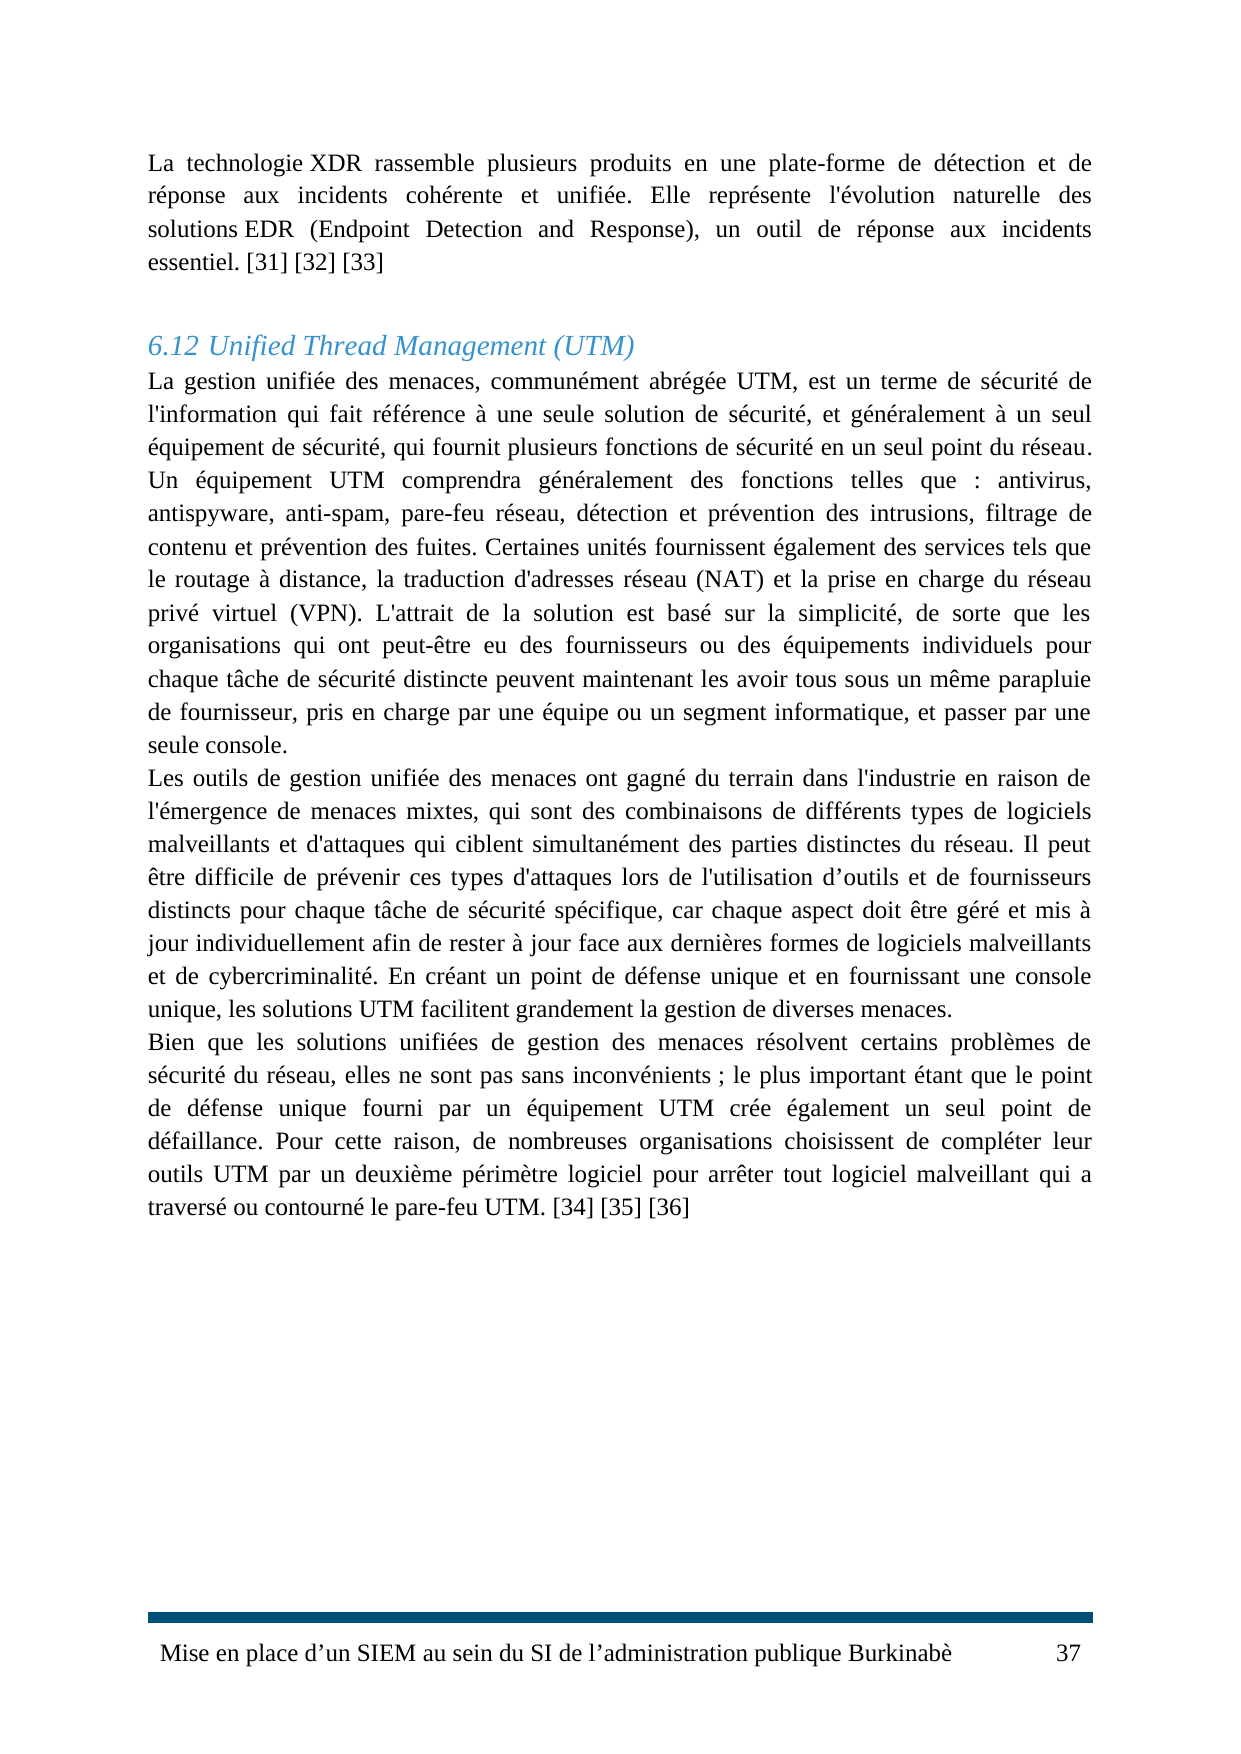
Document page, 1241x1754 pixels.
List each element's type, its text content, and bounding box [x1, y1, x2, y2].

text Les outils de gestion unifiée des menaces ont gagné du terrain dans l'industrie en raison de l'émergence de menaces mixtes, qui sont des combinaisons de différents types de logiciels malveillants et d'attaques qui ciblent simultanément des parties distinctes du réseau. Il peut être difficile de prévenir ces types d'attaques lors de l'utilisation d’outils et de fournisseurs distincts pour chaque tâche de sécurité spécifique, car chaque aspect doit être géré et mis à jour individuellement afin de rester à jour face aux dernières formes de logiciels malveillants et de cybercriminalité. En créant un point de défense unique et en fournissant une console unique, les solutions UTM facilitent grandement la gestion de diverses menaces. [148, 763, 1093, 1023]
text Bien que les solutions unifiées de gestion des menaces résolvent certains problèmes de sécurité du réseau, elles ne sont pas sans inconvénients ; le plus important étant que le point de défense unique fourni par un équipement UTM crée également un seul point de défaillance. Pour cette raison, de nombreuses organisations choisissent de compléter leur outils UTM par un deuxième périmètre logiciel pour arrêter tout logiciel malveillant qui a traversé ou contourné le pare-feu UTM. [148, 1027, 1093, 1221]
text La technologie XDR rassemble plusieurs produits en une plate-forme de détection et de réponse aux incidents cohérente et unifiée. Elle représente l'évolution naturelle des solutions EDR (Endpoint Detection and Response), un outil de réponse aux incidents essentiel. [148, 148, 1093, 275]
subtitle Unified Thread Management (UTM) [148, 328, 1093, 361]
text La gestion unifiée des menaces, communément abrégée UTM, est un terme de sécurité de l'information qui fait référence à une seule solution de sécurité, et généralement à un seul équipement de sécurité, qui fournit plusieurs fonctions de sécurité en un seul point du réseau. Un équipement UTM comprendra généralement des fonctions telles que : antivirus, antispyware, anti-spam, pare-feu réseau, détection et prévention des intrusions, filtrage de contenu et prévention des fuites. Certaines unités fournissent également des services tels que le routage à distance, la traduction d'adresses réseau (NAT) et la prise en charge du réseau privé virtuel (VPN). L'attrait de la solution est basé sur la simplicité, de sorte que les organisations qui ont peut-être eu des fournisseurs ou des équipements individuels pour chaque tâche de sécurité distincte peuvent maintenant les avoir tous sous un même parapluie de fournisseur, pris en charge par une équipe ou un segment informatique, et passer par une seule console. [148, 366, 1093, 758]
